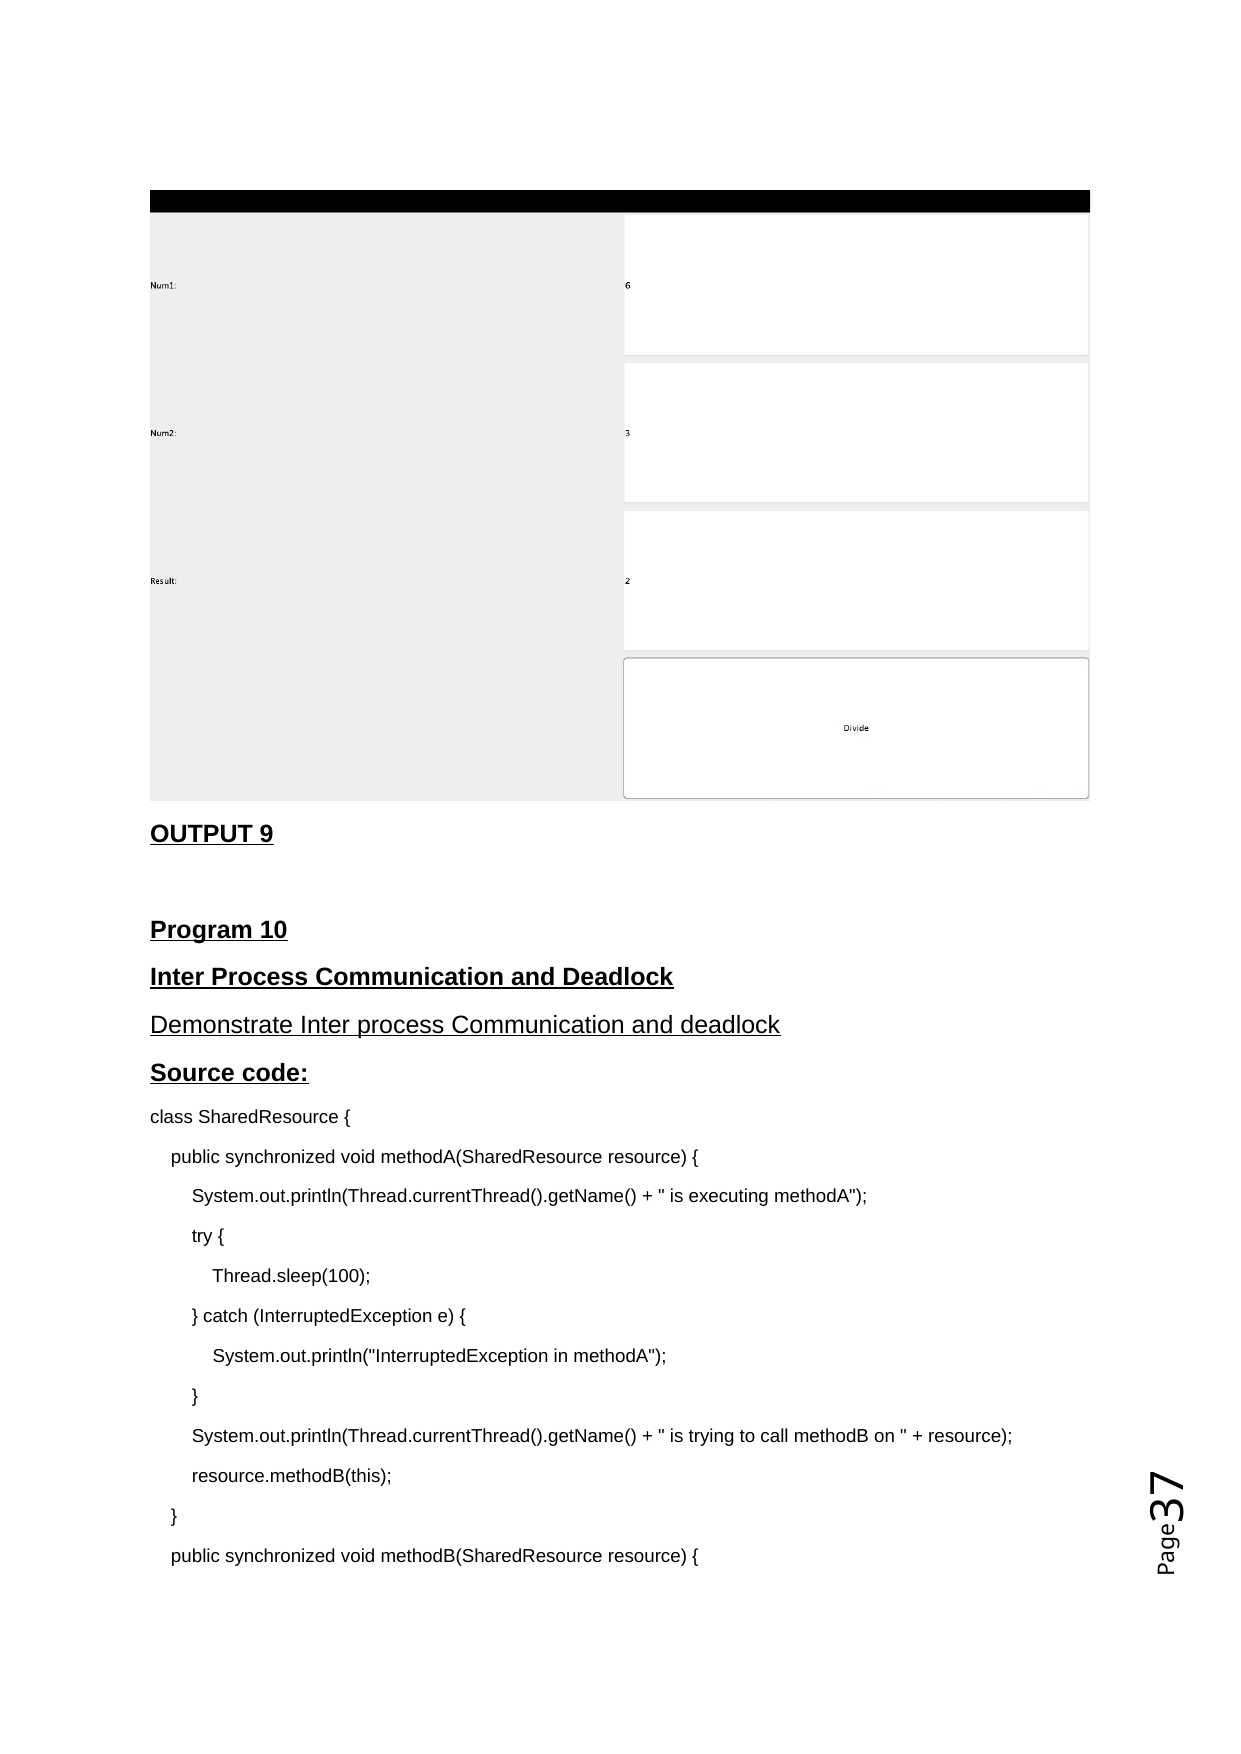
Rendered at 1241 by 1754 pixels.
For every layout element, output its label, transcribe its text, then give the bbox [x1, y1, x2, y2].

text Program 10 [150, 915, 1090, 943]
text public synchronized void methodB(SharedResource resource) { [150, 1544, 1090, 1566]
text System.out.println("InterruptedException in methodA"); [150, 1345, 1090, 1366]
text } [150, 1385, 1090, 1406]
text Source code: [150, 1058, 1090, 1087]
text Demonstrate Inter process Communication and deadlock [150, 1010, 1090, 1039]
text Inter Process Communication and Deadlock [150, 962, 1090, 991]
text try { [150, 1225, 1090, 1247]
text } catch (InterruptedException e) { [150, 1305, 1090, 1327]
text System.out.println(Thread.currentThread().getName() + " is trying to call methodB on " + resource); [150, 1425, 1090, 1446]
text class SharedResource { [150, 1106, 1090, 1127]
text Thread.sleep(100); [150, 1265, 1090, 1287]
text } [150, 1504, 1090, 1526]
text public synchronized void methodA(SharedResource resource) { [150, 1145, 1090, 1167]
text System.out.println(Thread.currentThread().getName() + " is executing methodA"); [150, 1185, 1090, 1207]
picture [150, 190, 1091, 801]
text OUTPUT 9 [150, 819, 1090, 848]
text resource.methodB(this); [150, 1464, 1090, 1486]
